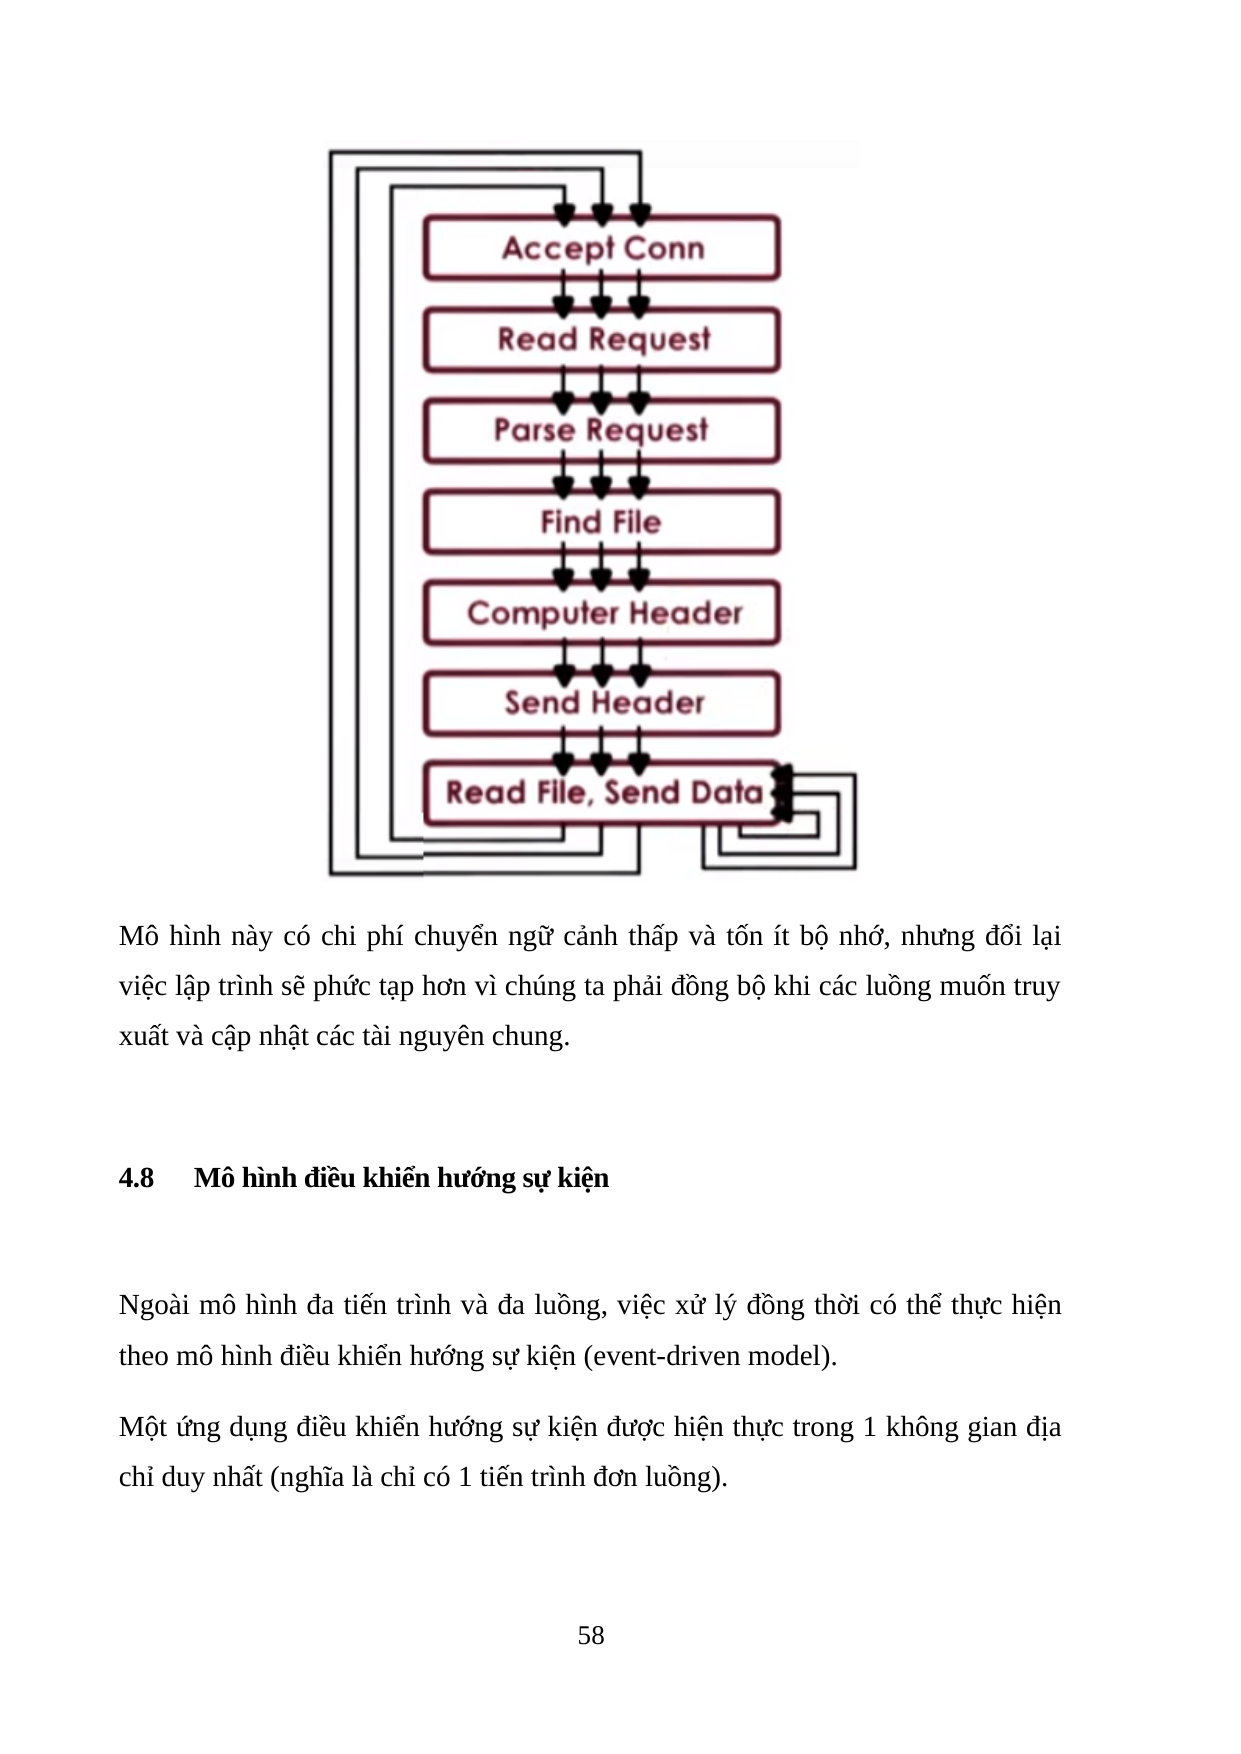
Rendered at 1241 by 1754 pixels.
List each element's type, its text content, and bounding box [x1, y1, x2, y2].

picture [322, 140, 860, 882]
text Mô hình này có chi phí chuyển ngữ cảnh thấp và tốn ít bộ nhớ, nhưng đổi lại việc lập trình sẽ phức tạp hơn vì chúng ta phải đồng bộ khi các luồng muốn truy xuất và cập nhật các tài nguyên chung. [118, 918, 1063, 1052]
subtitle Mô hình điều khiển hướng sự kiện [118, 1161, 1063, 1194]
text Ngoài mô hình đa tiến trình và đa luồng, việc xử lý đồng thời có thể thực hiện theo mô hình điều khiển hướng sự kiện (event-driven model). [118, 1287, 1063, 1371]
text Một ứng dụng điều khiển hướng sự kiện được hiện thực trong 1 không gian địa chỉ duy nhất (nghĩa là chỉ có 1 tiến trình đơn luồng). [118, 1409, 1063, 1493]
